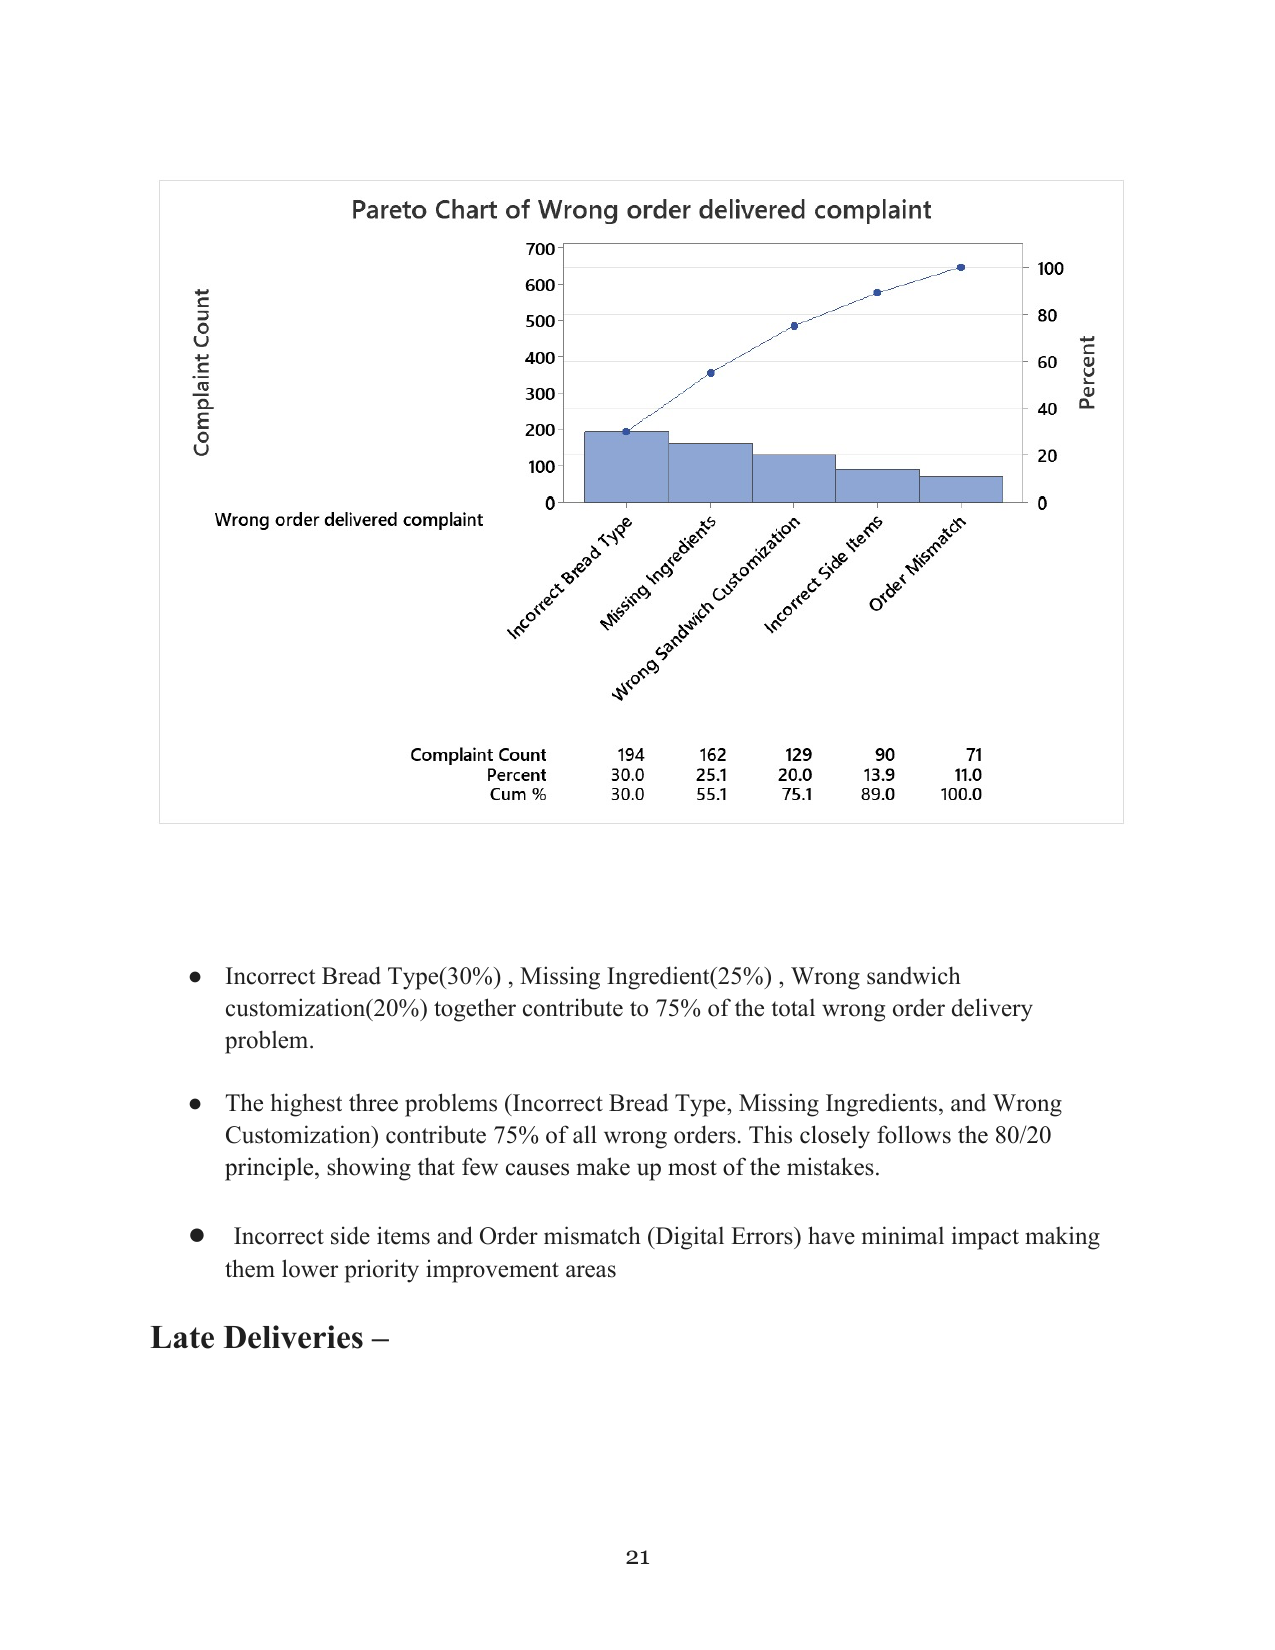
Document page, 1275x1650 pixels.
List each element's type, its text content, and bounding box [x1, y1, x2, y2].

picture [150, 162, 1146, 830]
list Incorrect Bread Type(30%) , Missing Ingredient(25%) , Wrong sandwich customization(20%) together contribute to 75% of the total wrong order delivery problem. [187, 962, 1125, 1054]
text Late Deliveries – [150, 1319, 1125, 1356]
list The highest three problems (Incorrect Bread Type, Missing Ingredients, and Wrong Customization) contribute 75% of all wrong orders. This closely follows the 80/20 principle, showing that few causes make up most of the mistakes. [187, 1089, 1125, 1181]
list Incorrect side items and Order mismatch (Digital Errors) have minimal impact making them lower priority improvement areas [187, 1217, 1125, 1283]
